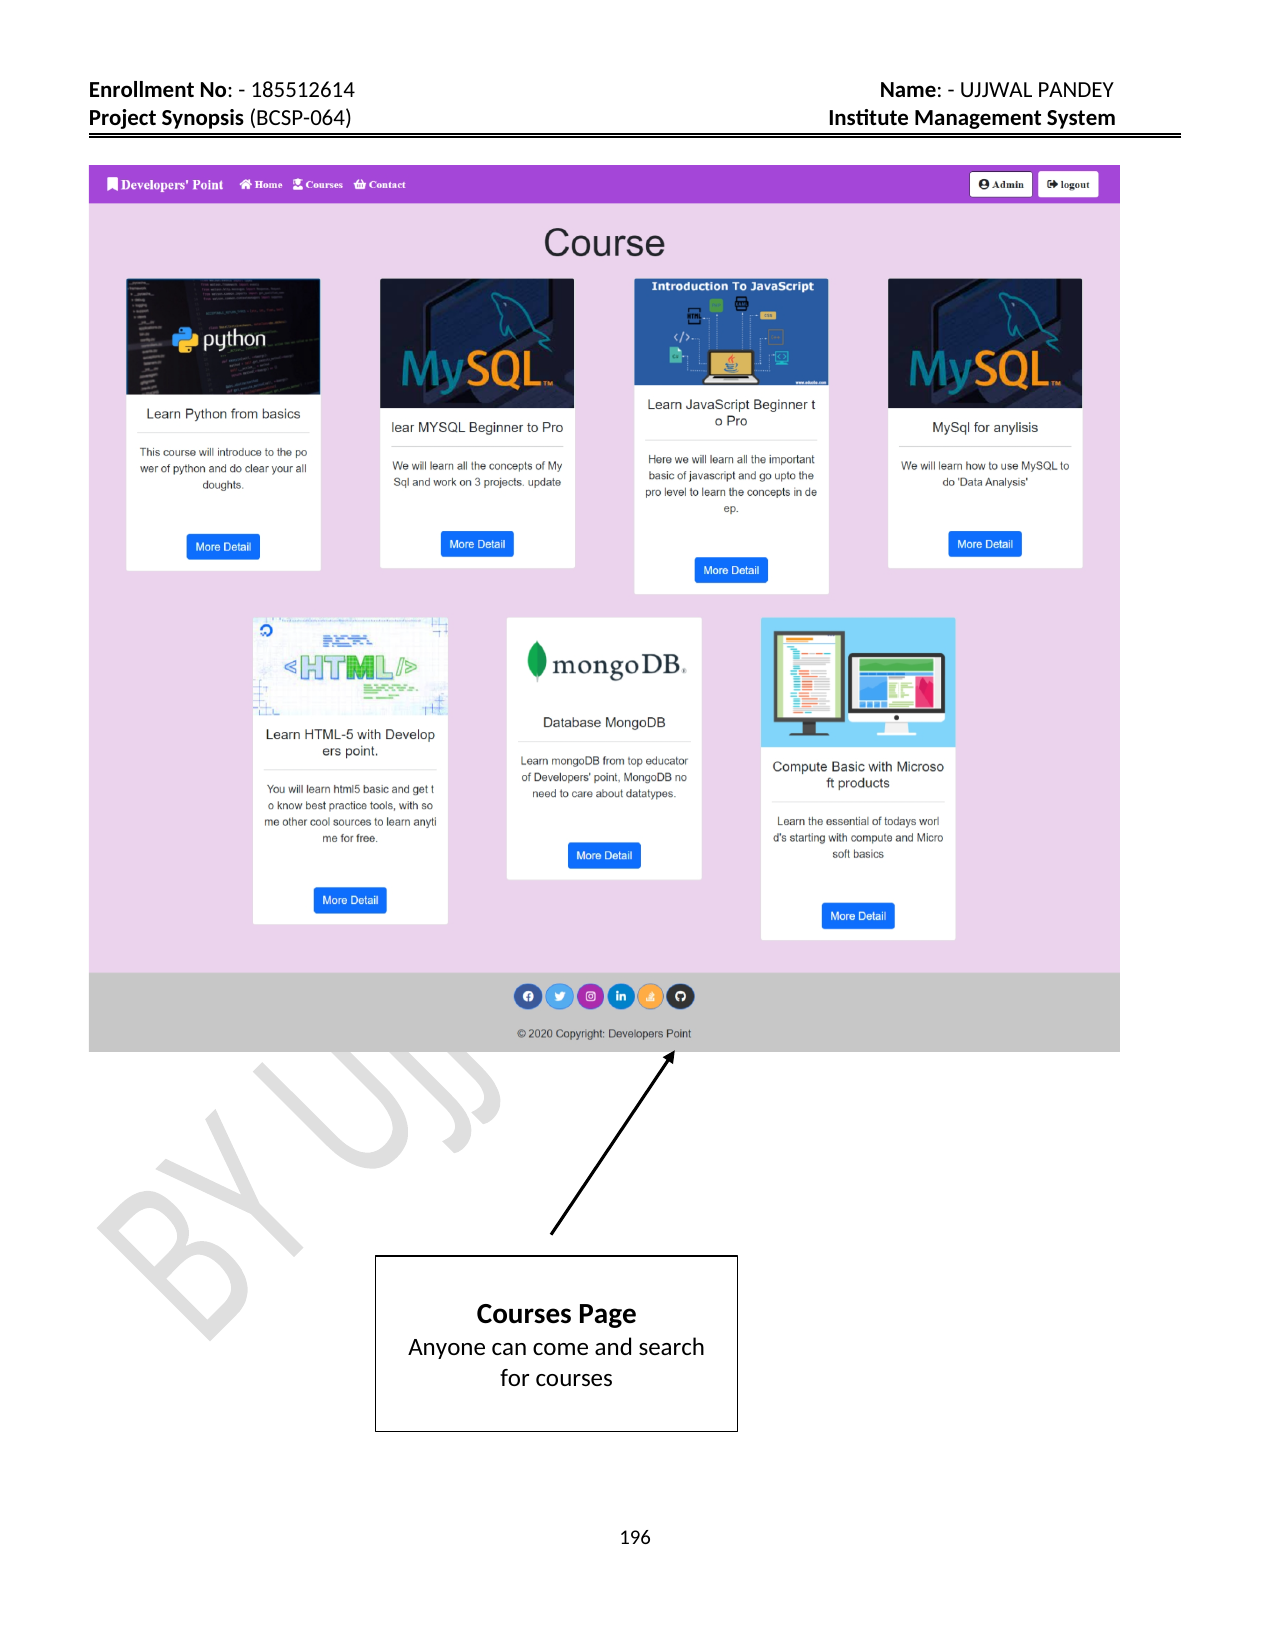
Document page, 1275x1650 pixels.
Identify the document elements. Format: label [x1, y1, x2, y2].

picture [88, 165, 1120, 1052]
